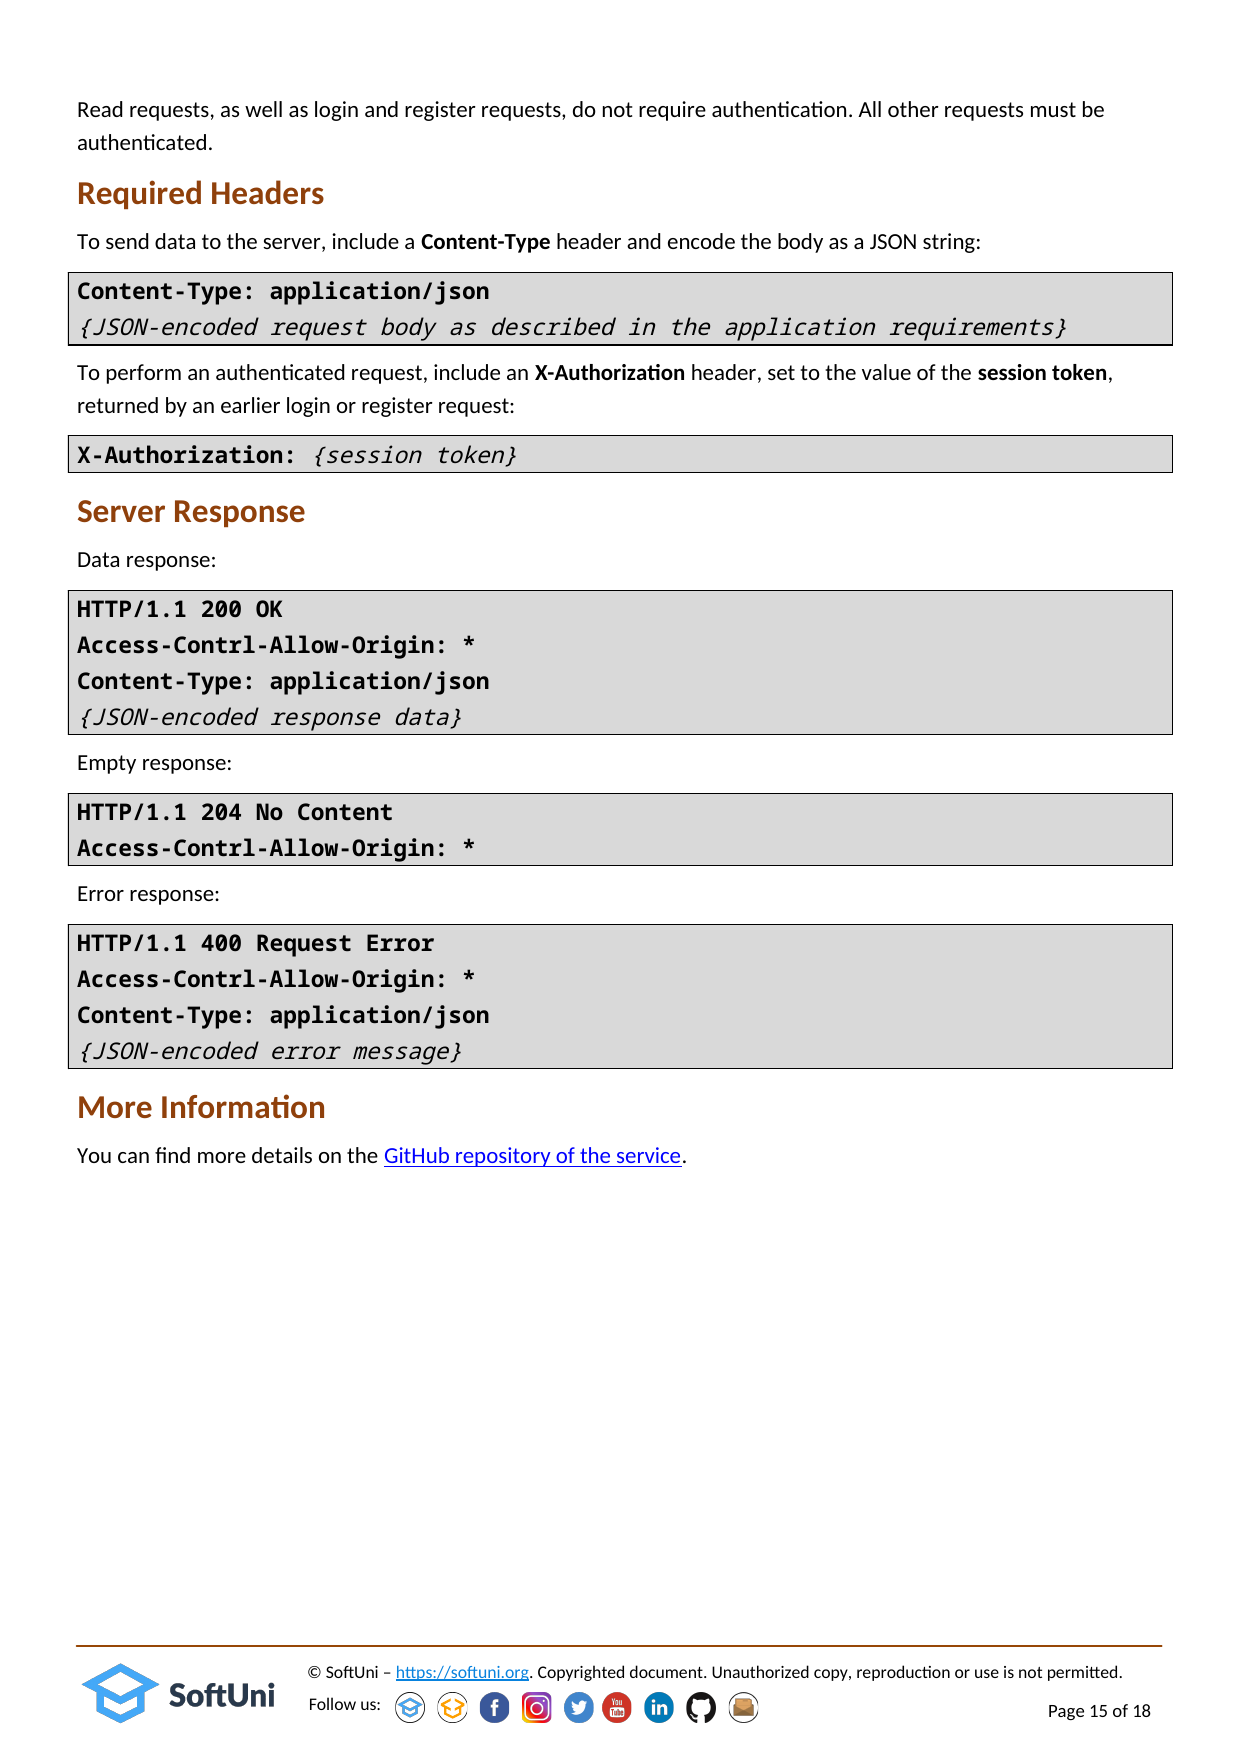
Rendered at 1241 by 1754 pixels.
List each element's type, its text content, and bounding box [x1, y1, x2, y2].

text HTTP/1.1 200 OK [69, 591, 1172, 624]
text {JSON-encoded request body as described in the application requirements} [69, 308, 1172, 344]
text Access-Contrl-Allow-Origin: * [69, 829, 1172, 865]
text Read requests, as well as login and register requests, do not require authentication. All other requests must be authenticated. [77, 95, 1163, 156]
subtitle More Information [77, 1087, 1163, 1127]
text You can find more details on the GitHub repository of the service. [77, 1142, 1163, 1170]
picture [665, 1692, 674, 1701]
picture [644, 1714, 653, 1723]
picture [479, 1692, 510, 1723]
text Content-Type: application/json [69, 273, 1172, 306]
subtitle Required Headers [77, 172, 1163, 213]
subtitle Server Response [77, 490, 1163, 531]
picture [564, 1692, 594, 1723]
picture [522, 1692, 552, 1723]
text To send data to the server, include a Content-Type header and encode the body as a JSON string: [77, 227, 1163, 255]
text Data response: [77, 545, 1163, 573]
picture [437, 1692, 468, 1723]
text HTTP/1.1 400 Request Error [69, 925, 1172, 958]
picture [395, 1692, 425, 1723]
text Content-Type: application/json [69, 662, 1172, 696]
text {JSON-encoded error message} [69, 1032, 1172, 1068]
picture [75, 1658, 281, 1729]
text Access-Contrl-Allow-Origin: * [69, 626, 1172, 660]
picture [686, 1692, 716, 1723]
text Error response: [77, 879, 1163, 907]
picture [728, 1692, 759, 1723]
picture [658, 1705, 667, 1714]
picture [665, 1714, 674, 1723]
text Content-Type: application/json [69, 996, 1172, 1030]
text To perform an authenticated request, include an X-Authorization header, set to the value of the session token, returned by an earlier login or register request: [77, 358, 1163, 419]
text HTTP/1.1 204 No Content [69, 794, 1172, 827]
text X-Authorization: {session token} [69, 436, 1172, 472]
picture [602, 1692, 632, 1723]
text {JSON-encoded response data} [69, 698, 1172, 734]
picture [644, 1692, 653, 1701]
text Access-Contrl-Allow-Origin: * [69, 960, 1172, 994]
text Empty response: [77, 748, 1163, 776]
